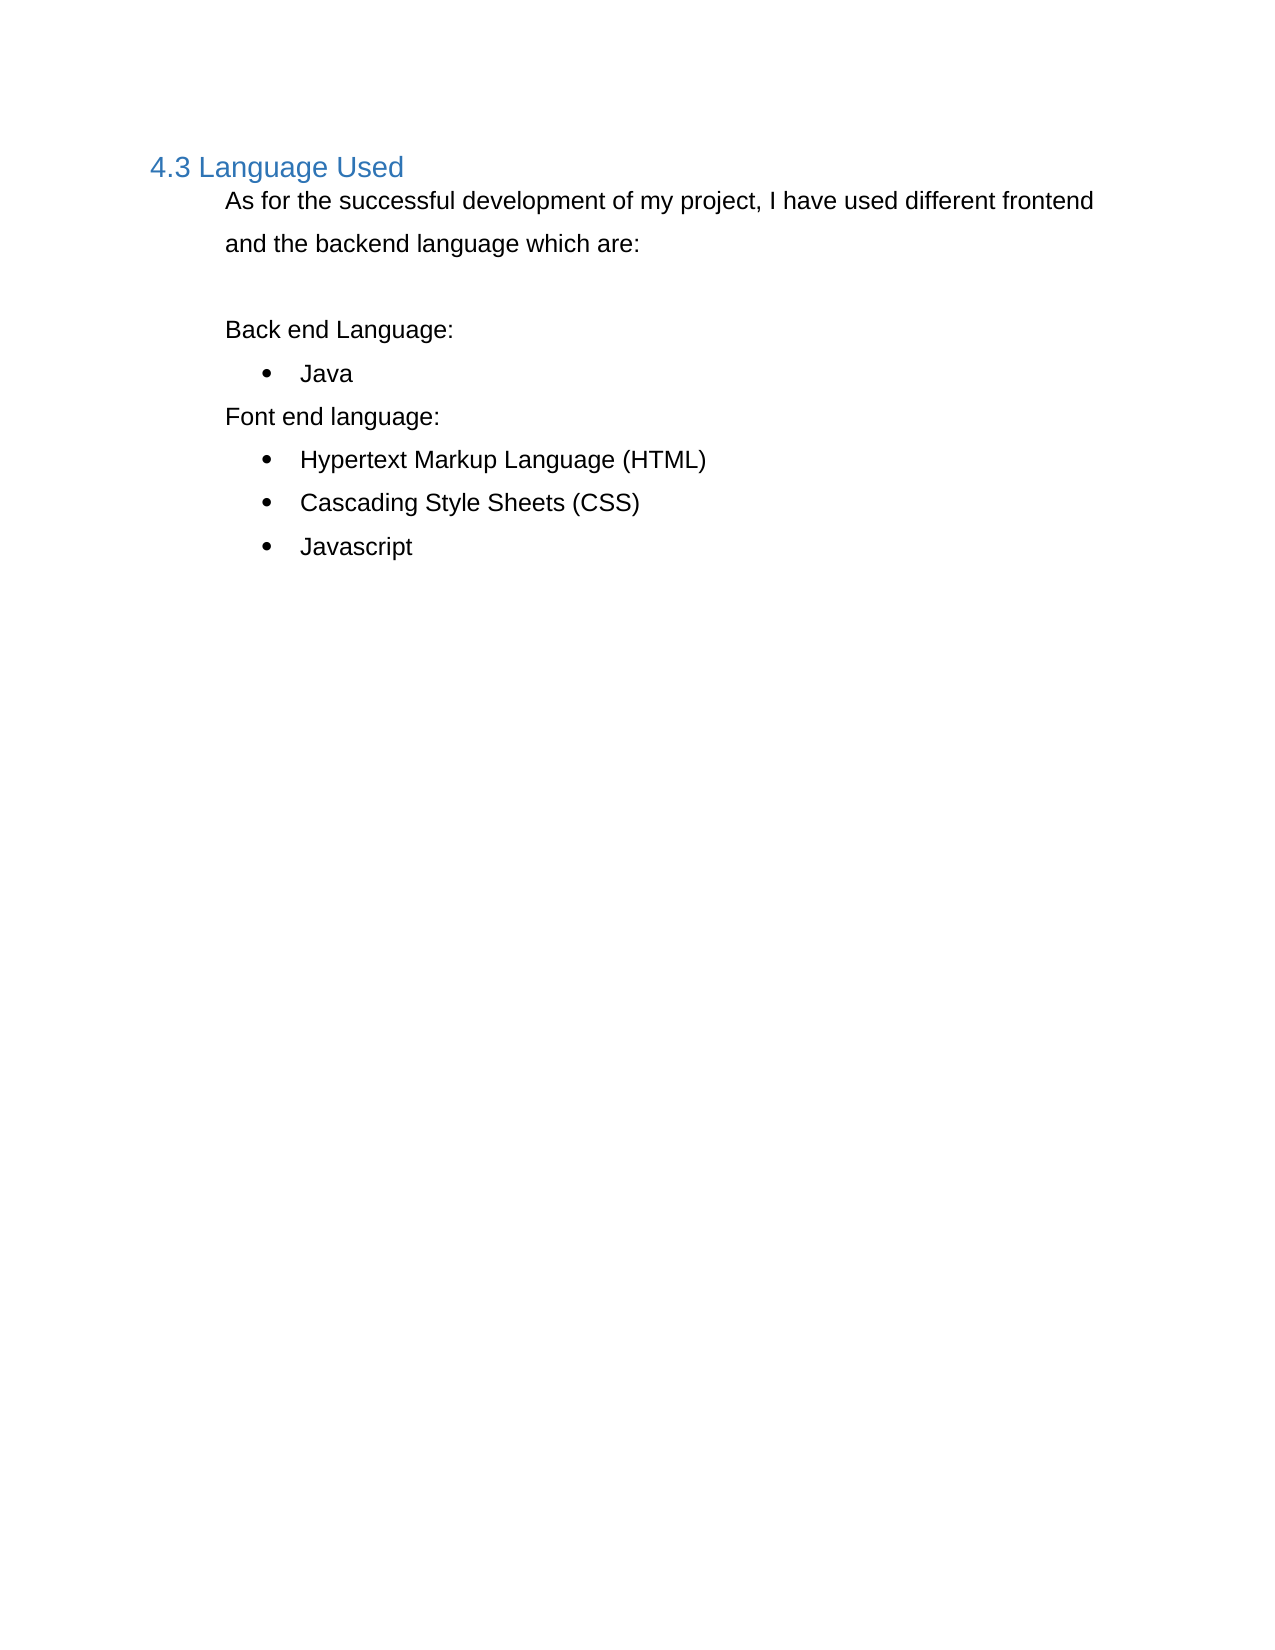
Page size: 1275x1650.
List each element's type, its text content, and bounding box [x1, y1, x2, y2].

list Hypertext Markup Language (HTML) [262, 445, 1125, 474]
list Javascript [262, 531, 1125, 560]
list Back end Language: [225, 316, 1125, 344]
list As for the successful development of my project, I have used different frontend and the backend language which are: [225, 186, 1125, 258]
list Font end language: [225, 402, 1125, 431]
list Java [262, 359, 1125, 387]
subtitle 4.3 Language Used [150, 150, 1125, 183]
list Cascading Style Sheets (CSS) [262, 488, 1125, 517]
